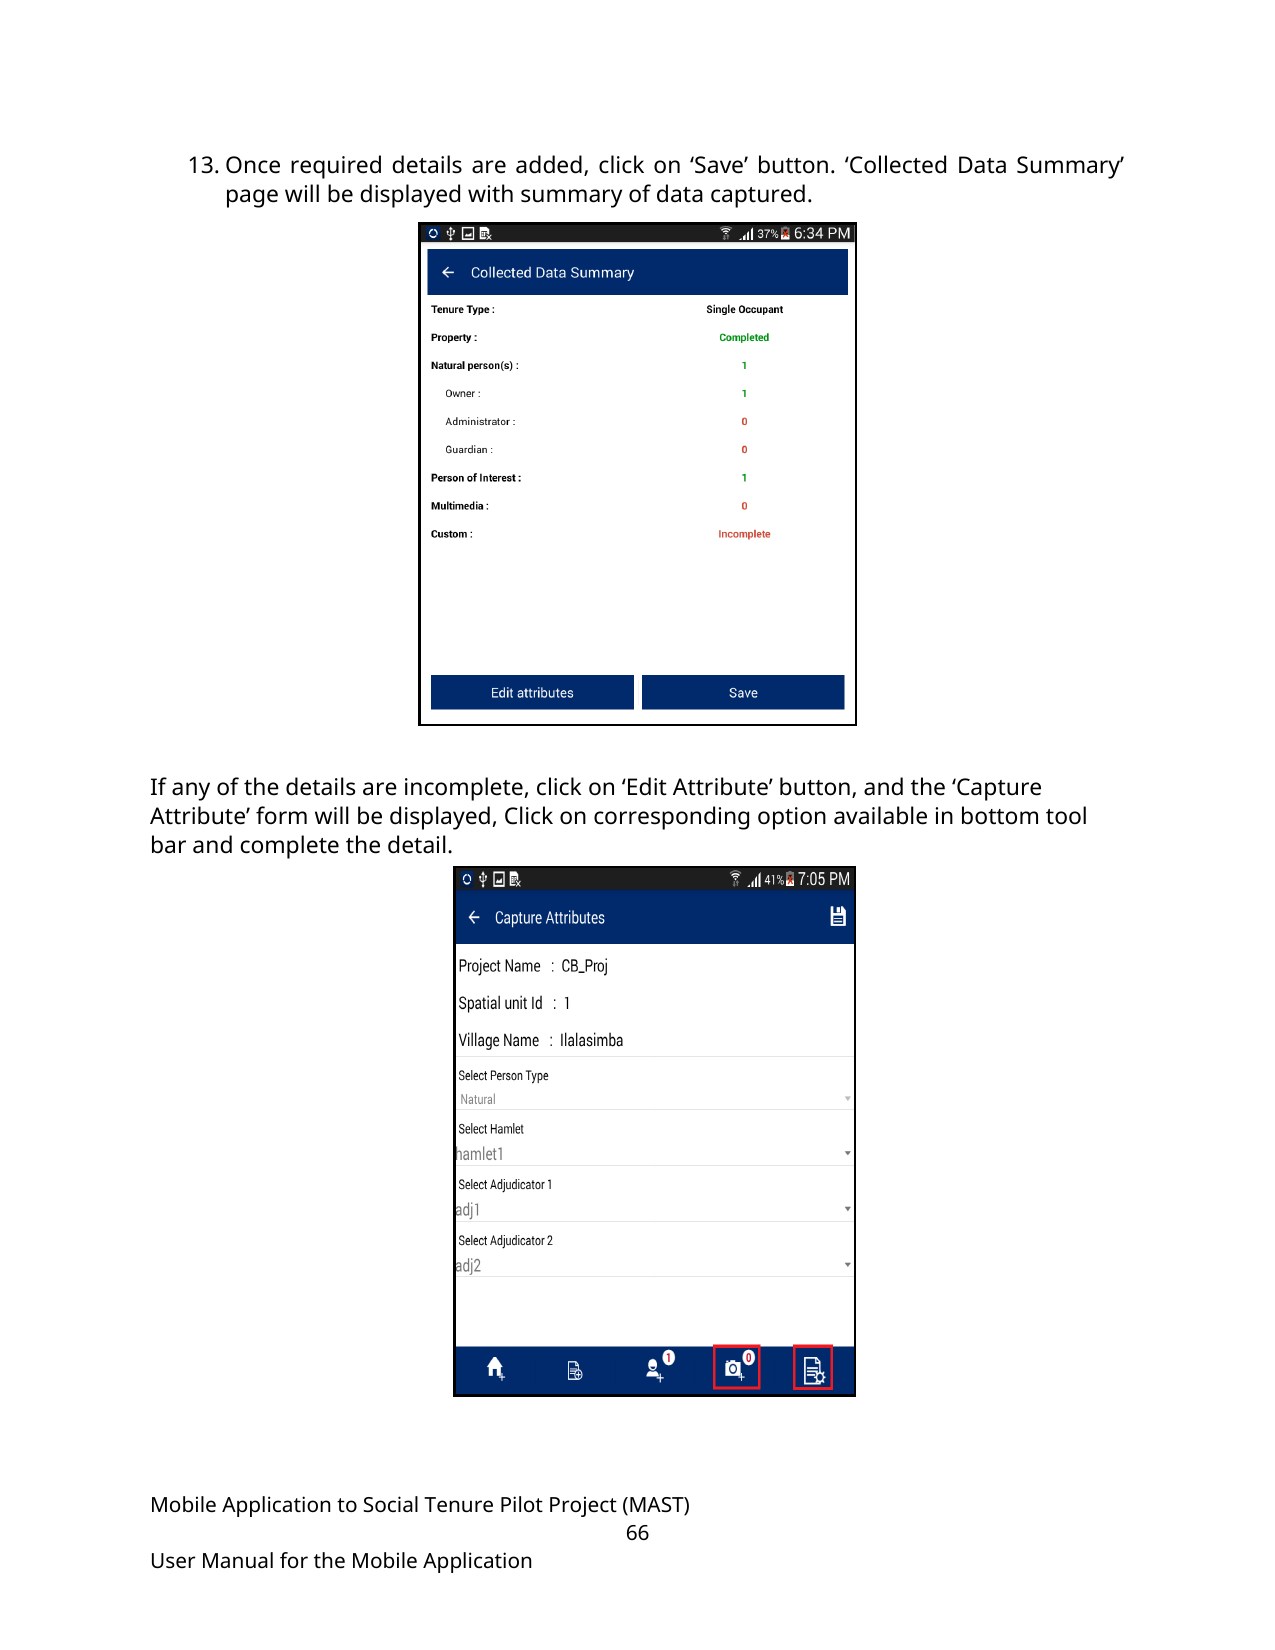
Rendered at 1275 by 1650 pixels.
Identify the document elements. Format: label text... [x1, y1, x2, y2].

text If any of the details are incomplete, click on ‘Edit Attribute’ button, and the ‘Capture Attribute’ form will be displayed, Click on corresponding option available in bottom tool bar and complete the detail. [150, 772, 1125, 859]
list Once required details are added, click on ‘Save’ button. ‘Collected Data Summary’ page will be displayed with summary of data captured. [187, 150, 1125, 208]
picture [421, 225, 855, 724]
picture [456, 868, 854, 1394]
